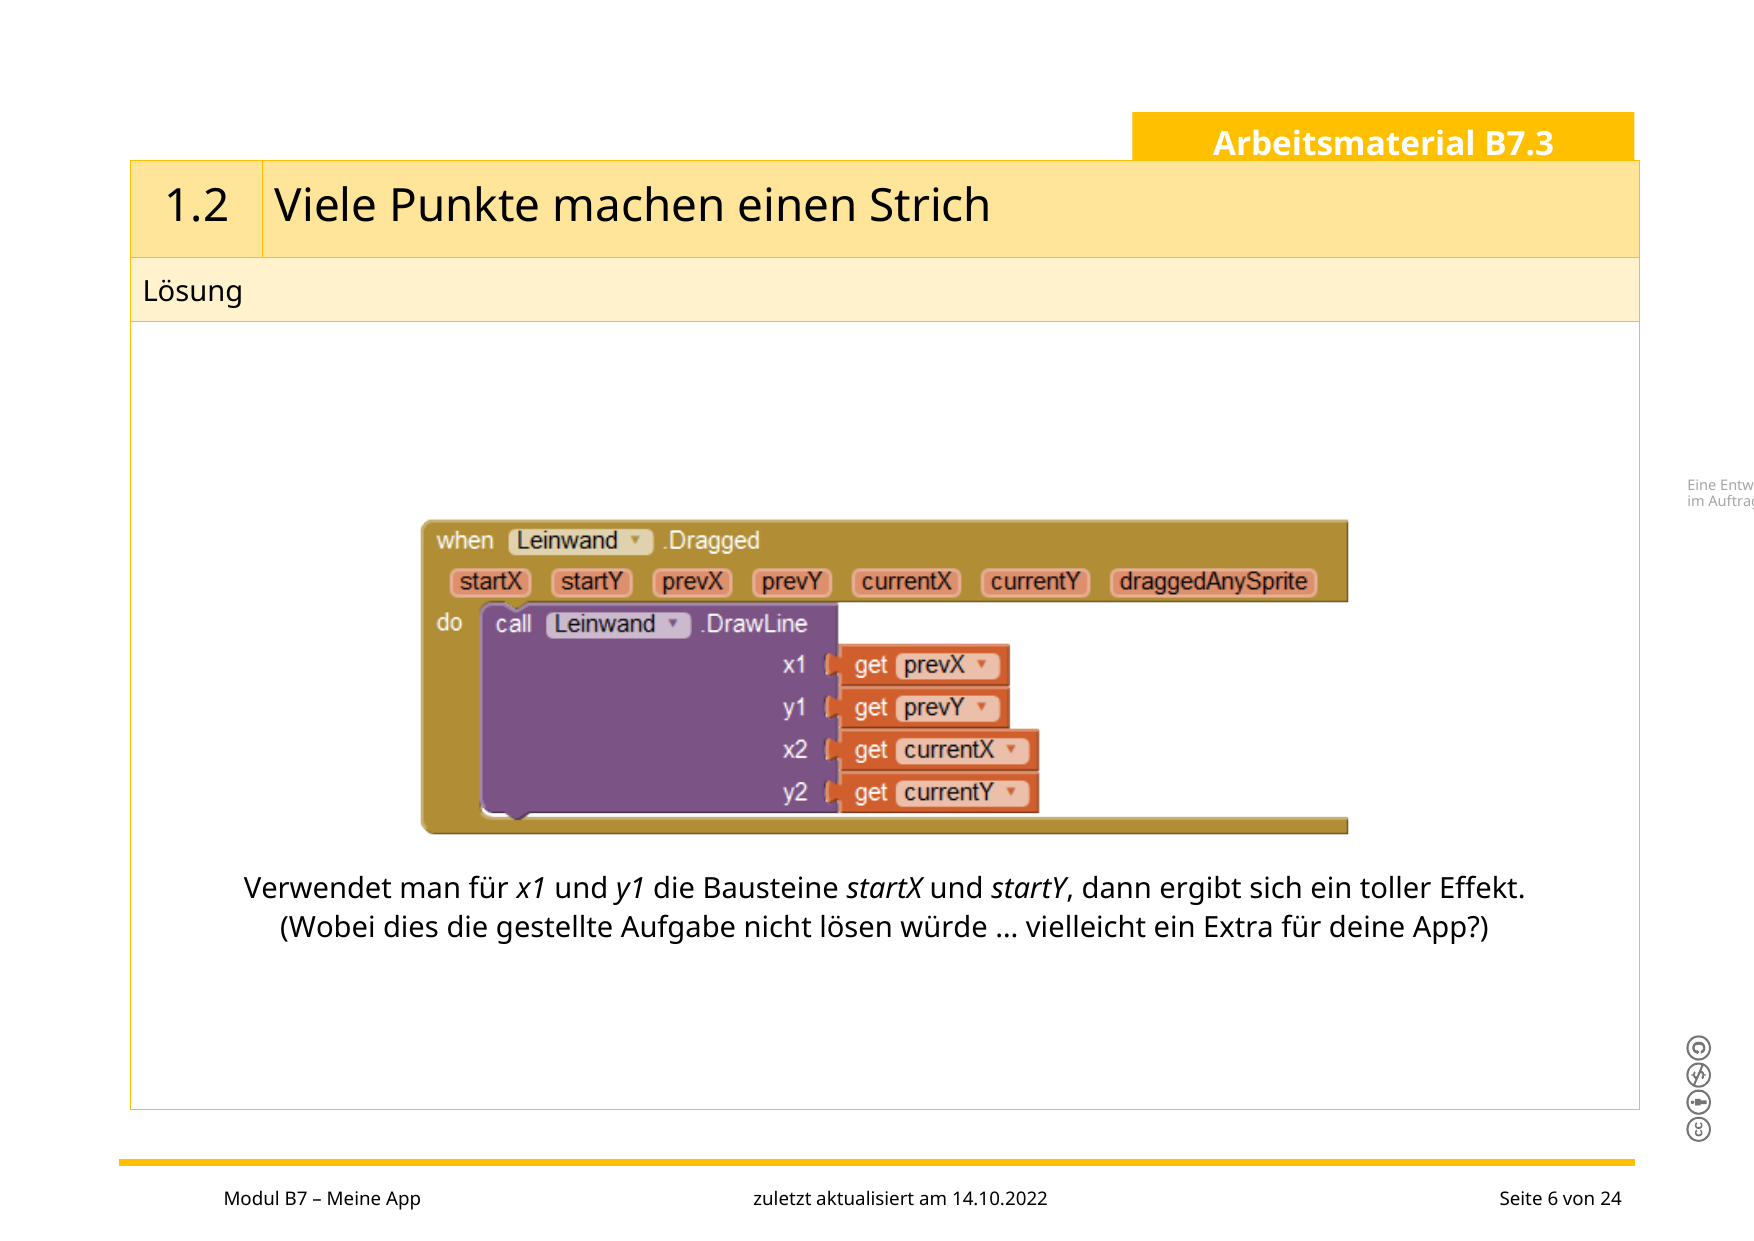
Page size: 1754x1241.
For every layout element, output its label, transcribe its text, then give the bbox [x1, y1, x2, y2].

table_cell Lösung [131, 258, 1639, 321]
table_cell Verwendet man für x1 und y1 die Bausteine startX und startY, dann ergibt sich ein toller Effekt. (Wobei dies die gestellte Aufgabe nicht lösen würde … vielleicht ein Extra für deine App?) [131, 322, 1639, 1108]
picture [412, 509, 1358, 843]
table_cell 1.2 [131, 161, 262, 257]
table_cell Viele Punkte machen einen Strich [263, 161, 1639, 257]
